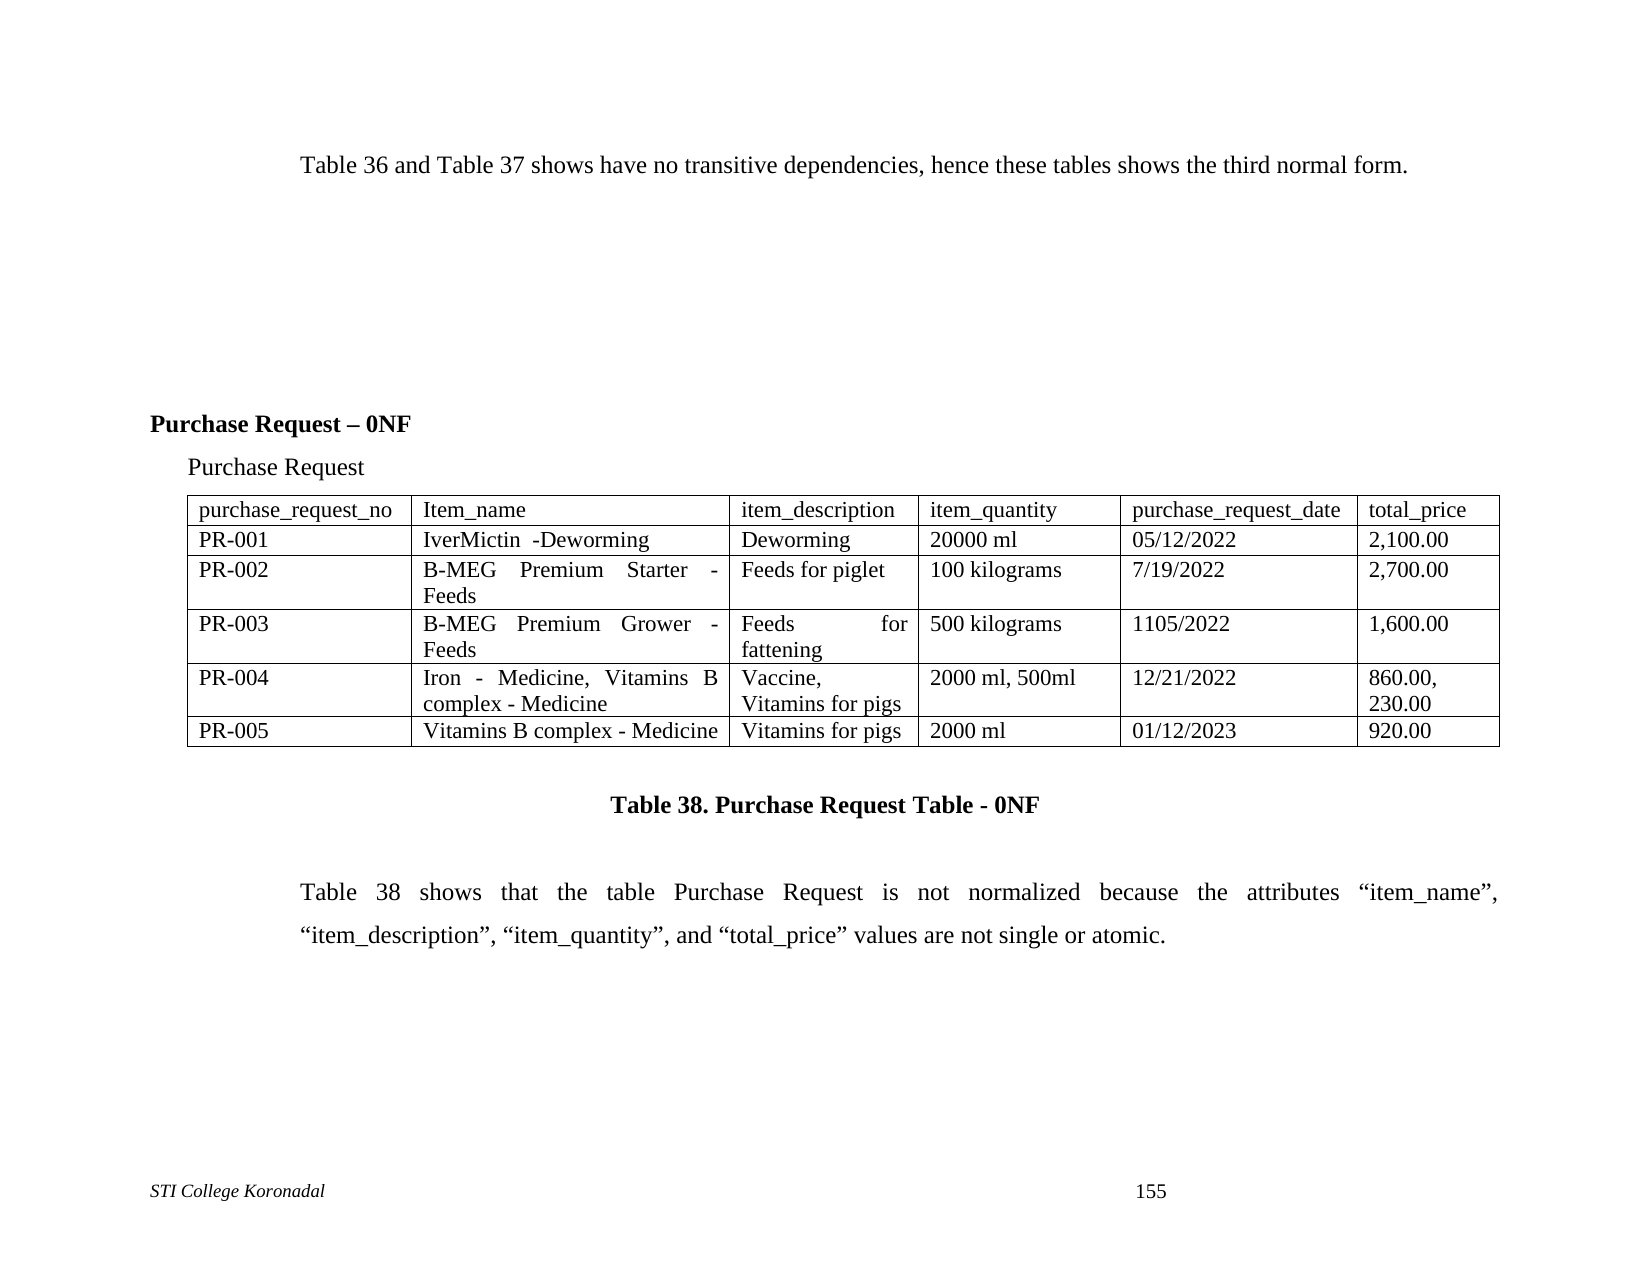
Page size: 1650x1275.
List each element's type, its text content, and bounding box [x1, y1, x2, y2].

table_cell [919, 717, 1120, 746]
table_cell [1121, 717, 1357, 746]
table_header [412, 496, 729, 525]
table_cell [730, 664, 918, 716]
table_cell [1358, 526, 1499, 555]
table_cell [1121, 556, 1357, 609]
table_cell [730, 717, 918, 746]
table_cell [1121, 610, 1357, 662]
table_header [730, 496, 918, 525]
text Purchase Request [150, 452, 1500, 481]
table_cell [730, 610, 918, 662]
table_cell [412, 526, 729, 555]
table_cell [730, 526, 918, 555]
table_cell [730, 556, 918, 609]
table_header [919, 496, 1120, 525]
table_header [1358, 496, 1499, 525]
text Table 38. Purchase Request Table - 0NF [150, 790, 1500, 819]
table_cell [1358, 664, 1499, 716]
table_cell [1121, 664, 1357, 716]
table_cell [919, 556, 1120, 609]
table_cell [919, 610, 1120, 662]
text Table 36 and Table 37 shows have no transitive dependencies, hence these tables shows the third normal form. [300, 150, 1500, 179]
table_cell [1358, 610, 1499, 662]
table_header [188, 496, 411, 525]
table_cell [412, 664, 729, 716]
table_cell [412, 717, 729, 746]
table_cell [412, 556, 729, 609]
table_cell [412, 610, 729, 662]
text Table 38 shows that the table Purchase Request is not normalized because the attributes “item_name”, “item_description”, “item_quantity”, and “total_price” values are not single or atomic. [300, 877, 1500, 948]
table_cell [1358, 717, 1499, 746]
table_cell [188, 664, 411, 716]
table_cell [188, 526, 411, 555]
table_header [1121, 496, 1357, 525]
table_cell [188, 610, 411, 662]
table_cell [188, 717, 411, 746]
text Purchase Request – 0NF [150, 409, 1500, 437]
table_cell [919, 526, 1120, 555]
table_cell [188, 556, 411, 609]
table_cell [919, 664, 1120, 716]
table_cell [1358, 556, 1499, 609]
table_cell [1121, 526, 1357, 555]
